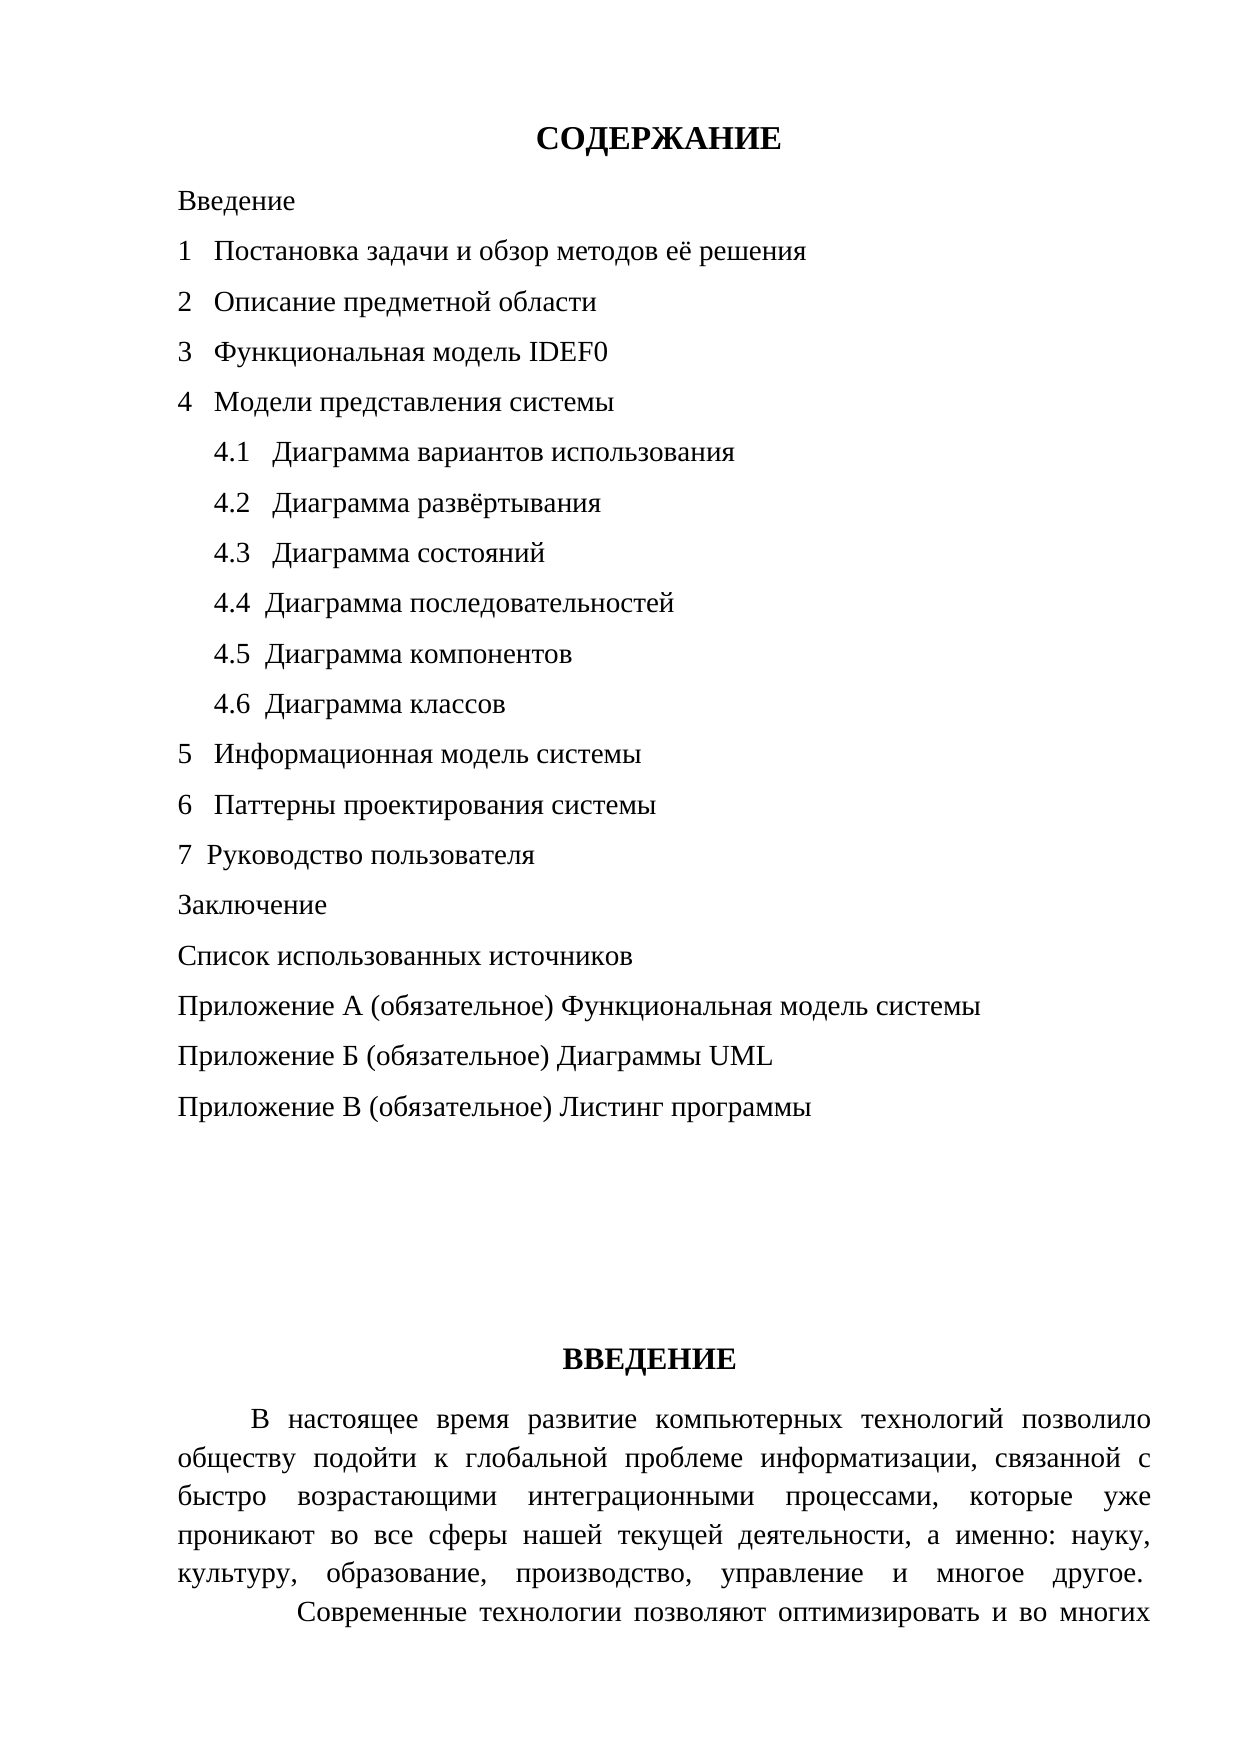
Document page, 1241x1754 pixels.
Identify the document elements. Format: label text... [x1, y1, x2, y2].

text 2 Описание предметной области 5 [177, 284, 1137, 317]
text 1 Постановка задачи и обзор методов её решения 4 [177, 233, 1137, 267]
text 4.5 Диаграмма компонентов 11 [177, 636, 1137, 669]
text Приложение В (обязательное) Листинг программы 30 [177, 1089, 1137, 1122]
text 4.2 Диаграмма развёртывания 9 [177, 485, 1137, 518]
text Введение 3 [177, 183, 1137, 217]
text Приложение А (обязательное) Функциональная модель системы 24 [177, 988, 1137, 1022]
text 4.3 Диаграмма состояний 10 [177, 535, 1137, 569]
subtitle ВВЕДЕНИЕ [148, 1340, 1152, 1376]
text 6 Паттерны проектирования системы 15 [177, 787, 1137, 820]
text 5 Информационная модель системы 13 [177, 736, 1137, 770]
text 4.1 Диаграмма вариантов использования 9 [177, 434, 1137, 468]
text Заключение 22 [177, 887, 1137, 921]
text 4.4 Диаграмма последовательностей 11 [177, 586, 1137, 619]
text 3 Функциональная модель IDEF0 7 [177, 334, 1137, 367]
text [177, 1401, 1152, 1440]
text 4.6 Диаграмма классов 12 [177, 686, 1137, 720]
text 7 Руководство пользователя 16 [177, 837, 1137, 871]
text СОДЕРЖАНИЕ [177, 118, 1137, 156]
text Приложение Б (обязательное) Диаграммы UML 27 [177, 1038, 1137, 1072]
text 4 Модели представления системы 9 [177, 384, 1137, 418]
text Список использованных источников 23 [177, 938, 1137, 971]
